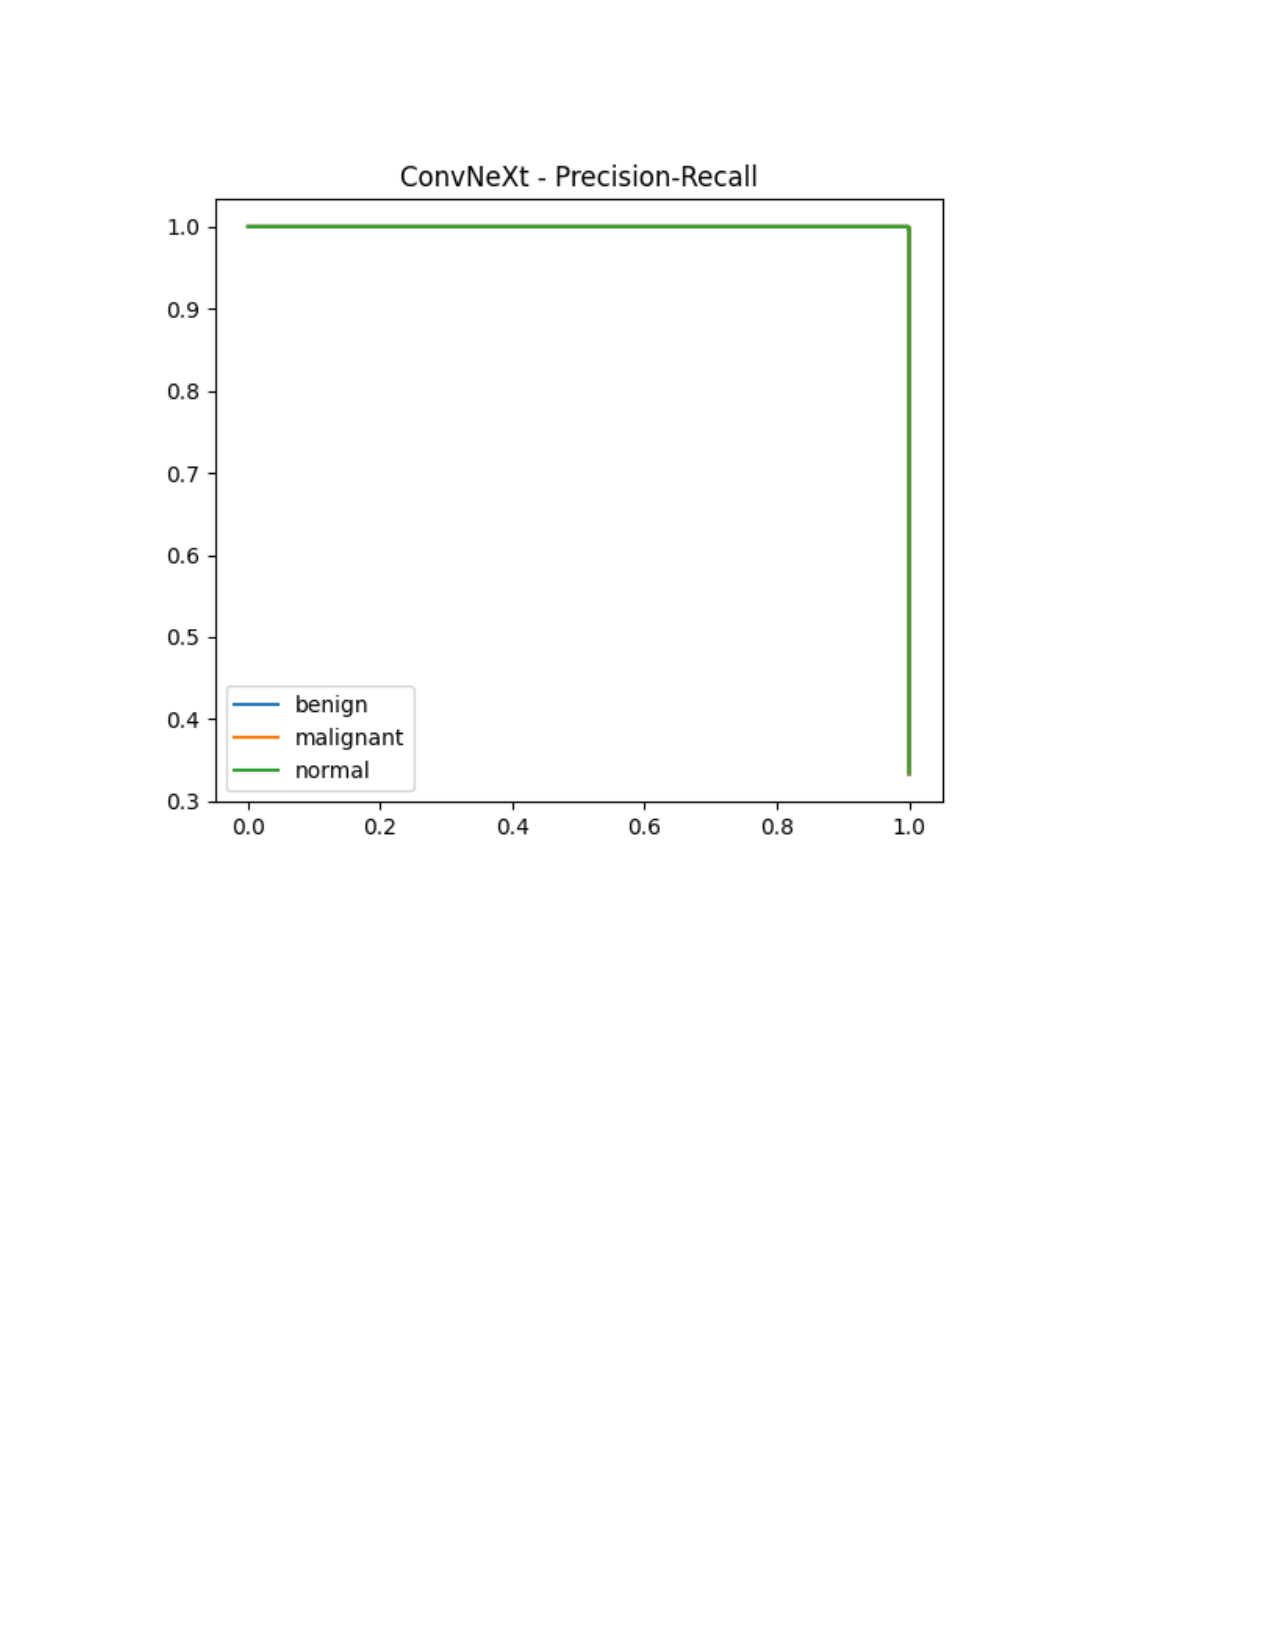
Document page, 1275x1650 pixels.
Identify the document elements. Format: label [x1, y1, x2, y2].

picture [150, 150, 957, 855]
